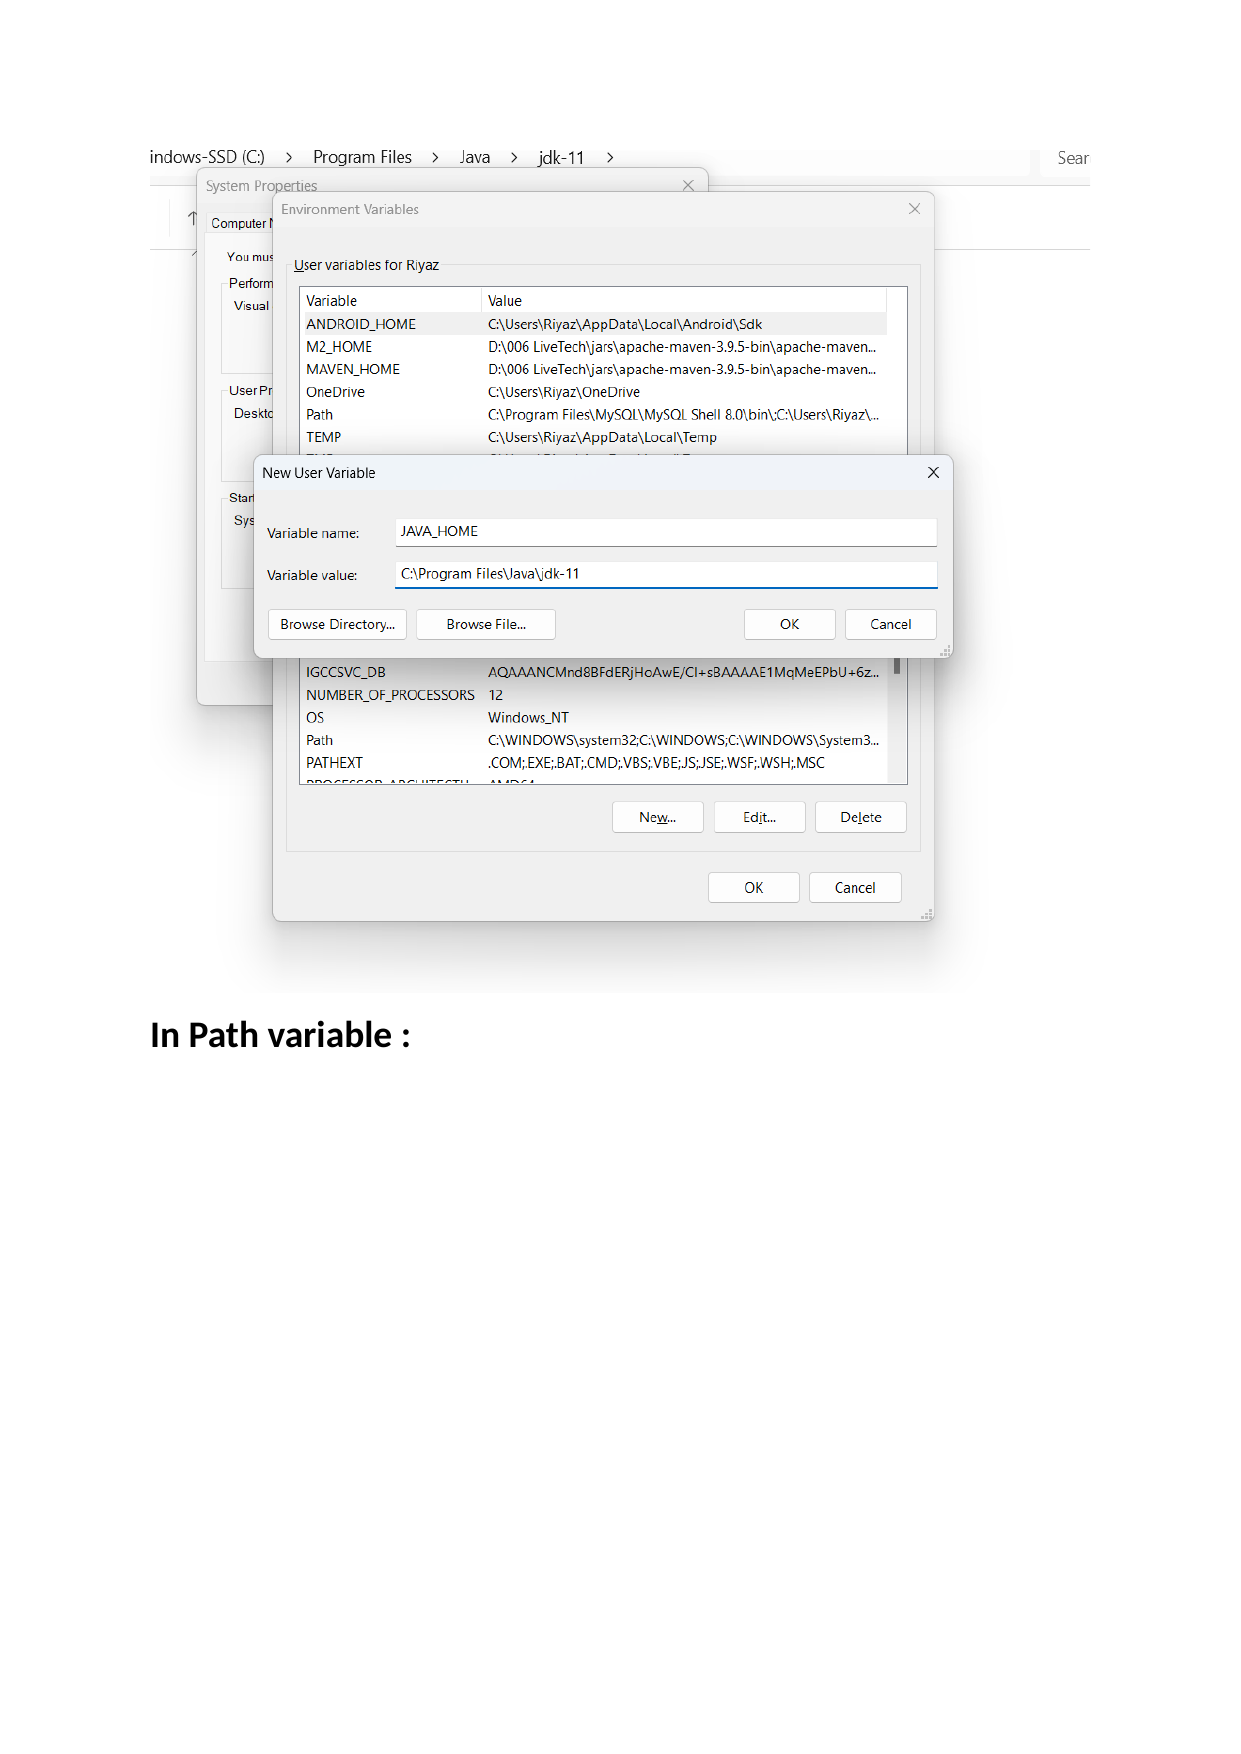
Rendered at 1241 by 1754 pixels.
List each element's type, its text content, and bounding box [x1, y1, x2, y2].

text In Path variable : [150, 1011, 1090, 1057]
picture [150, 150, 1091, 993]
